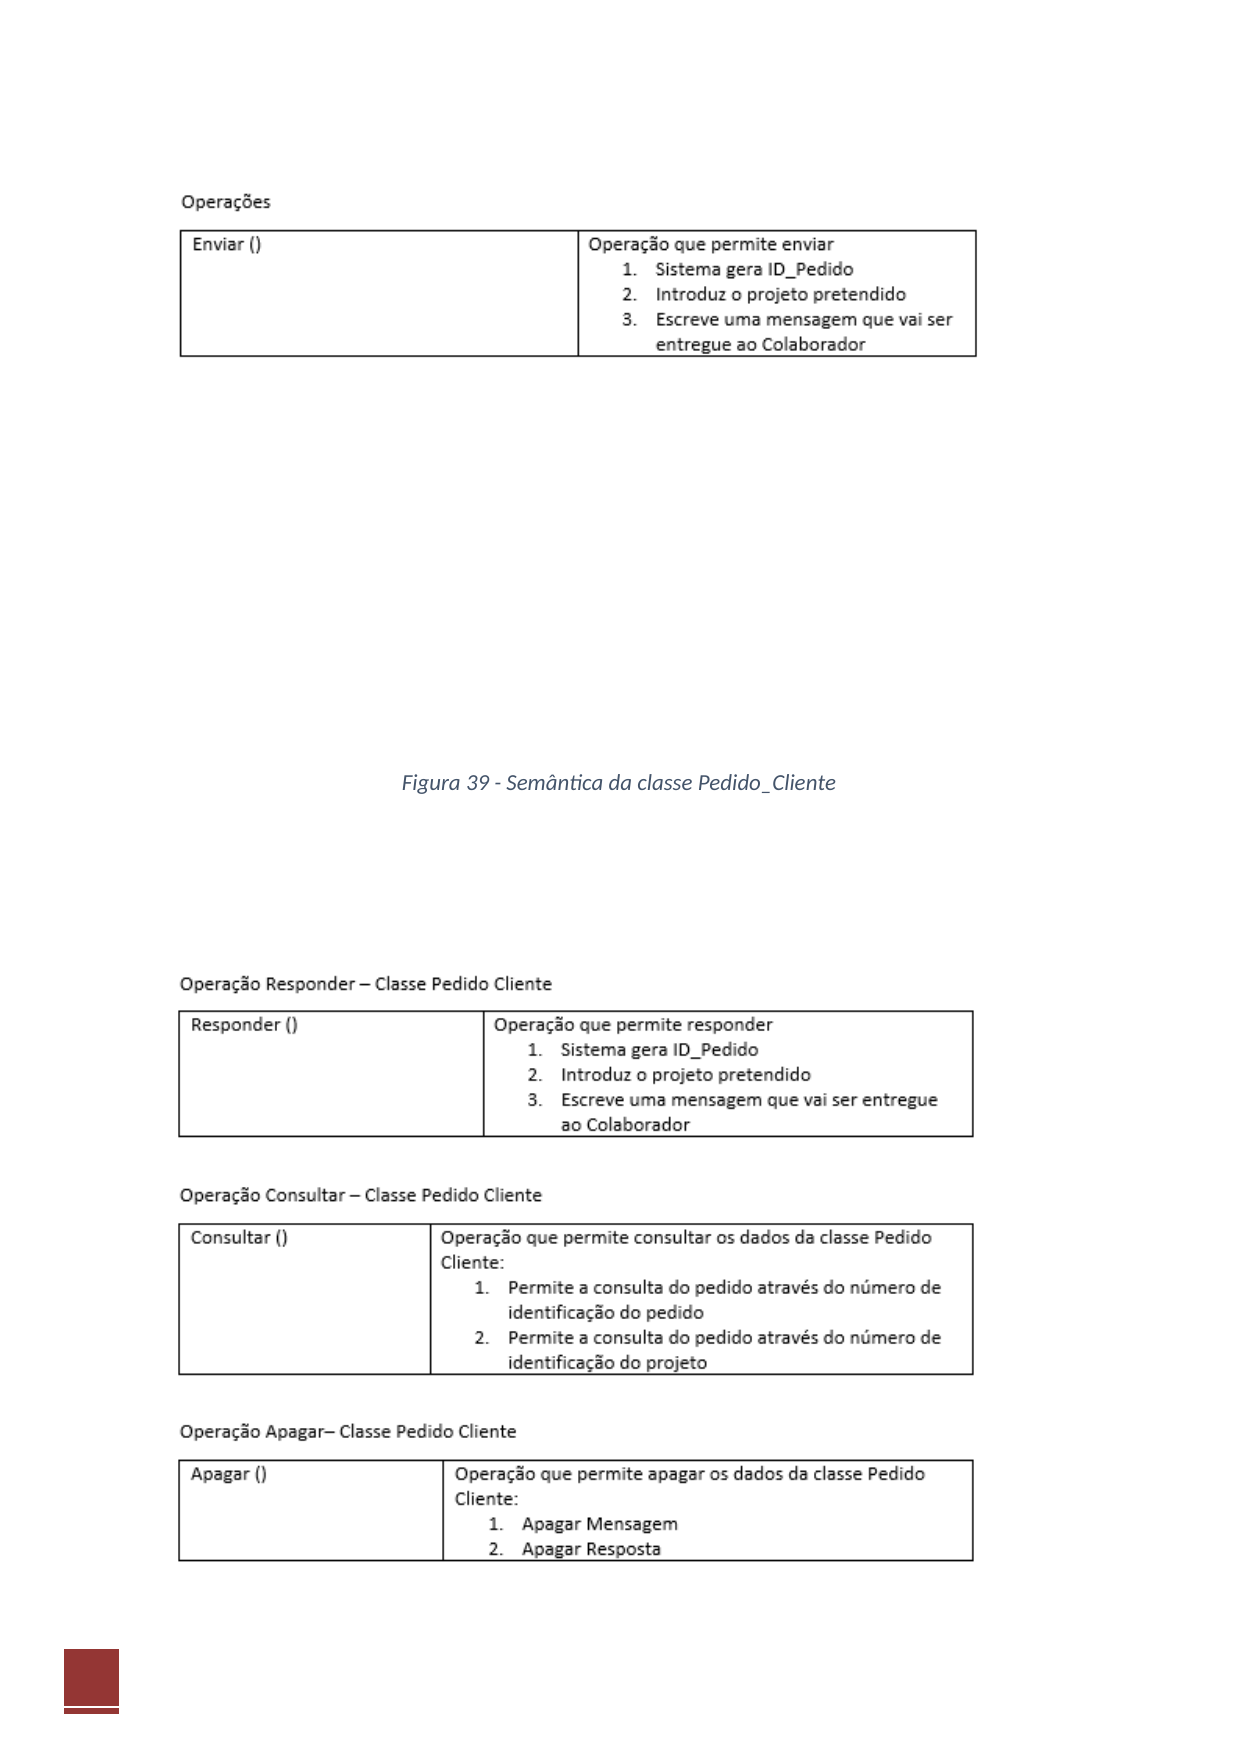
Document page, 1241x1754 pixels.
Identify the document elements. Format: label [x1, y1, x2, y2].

picture [177, 191, 988, 365]
picture [177, 971, 988, 1571]
